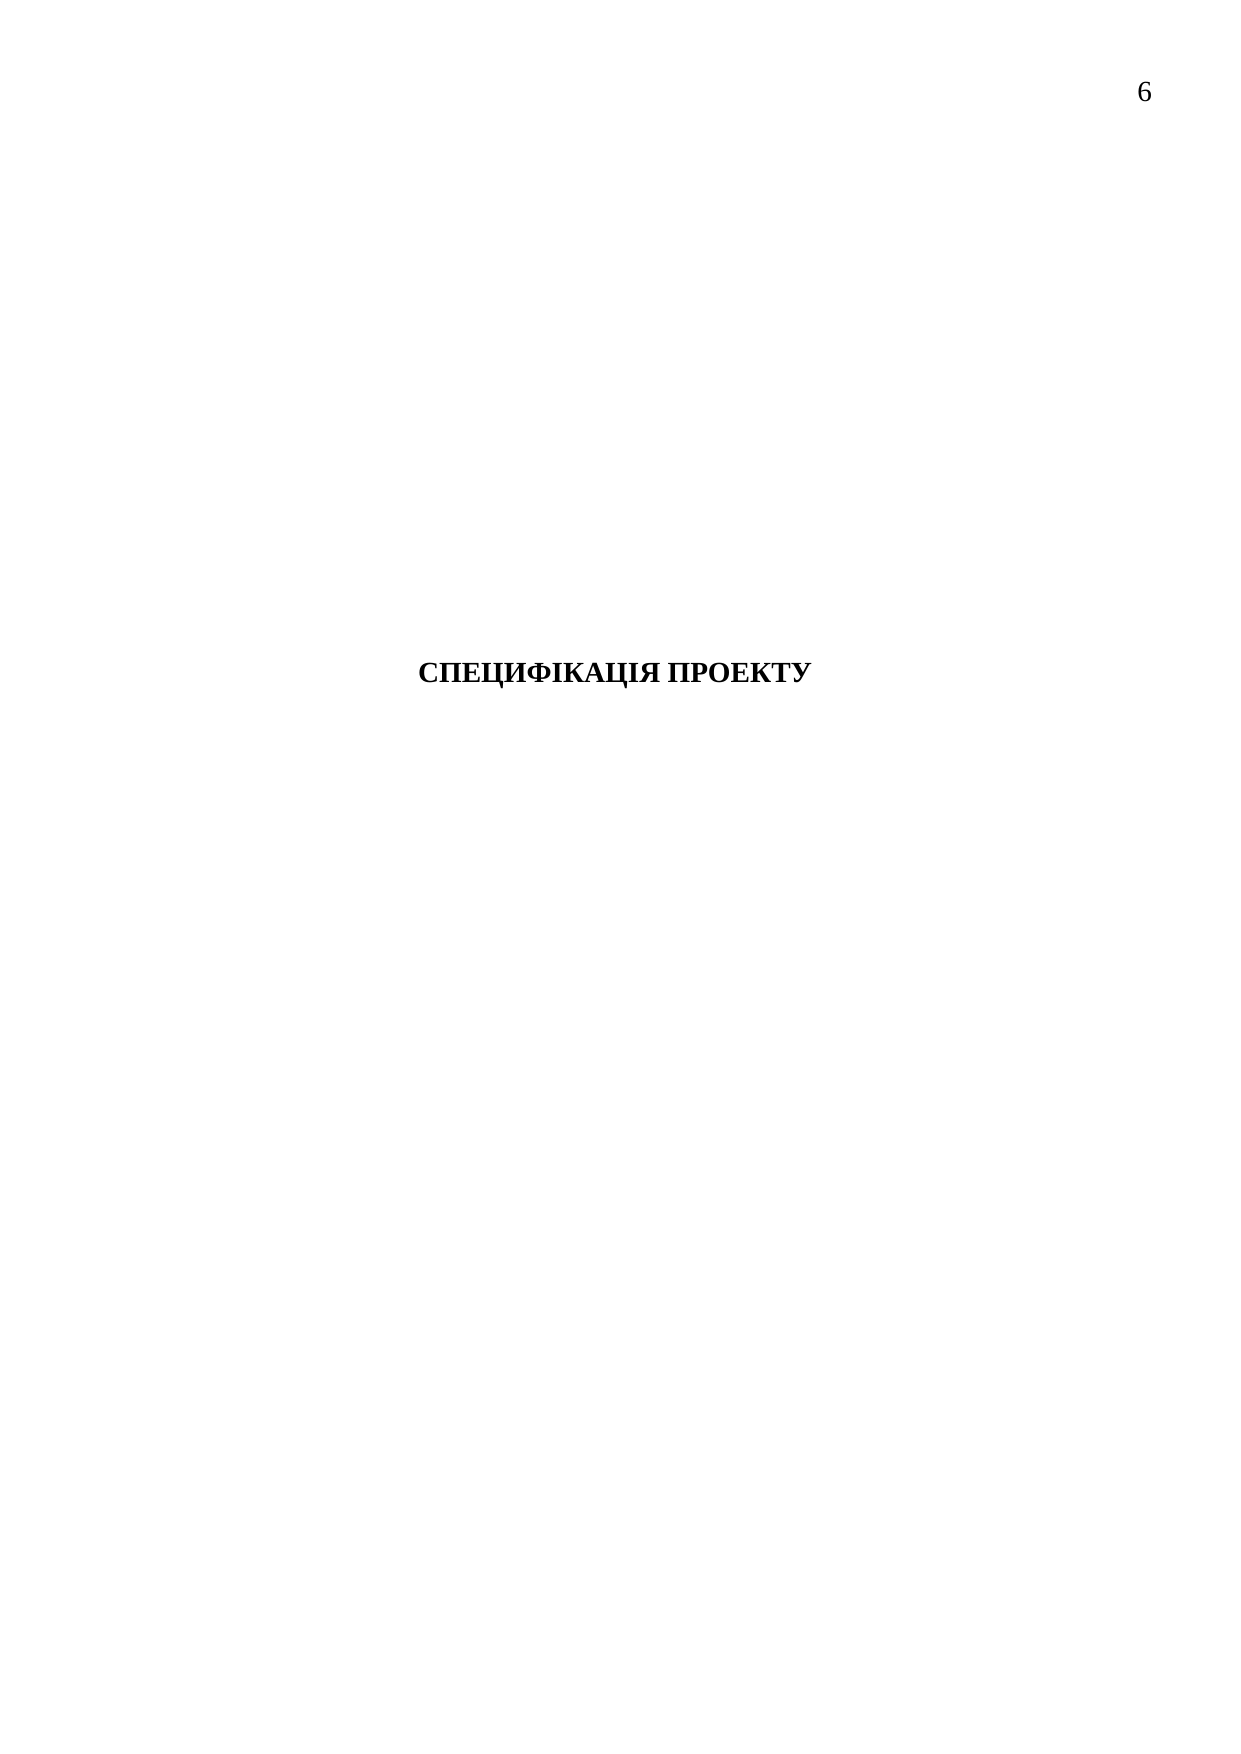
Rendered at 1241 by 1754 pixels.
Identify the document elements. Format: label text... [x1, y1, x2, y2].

subtitle СПЕЦИФІКАЦІЯ ПРОЕКТУ [177, 655, 861, 688]
